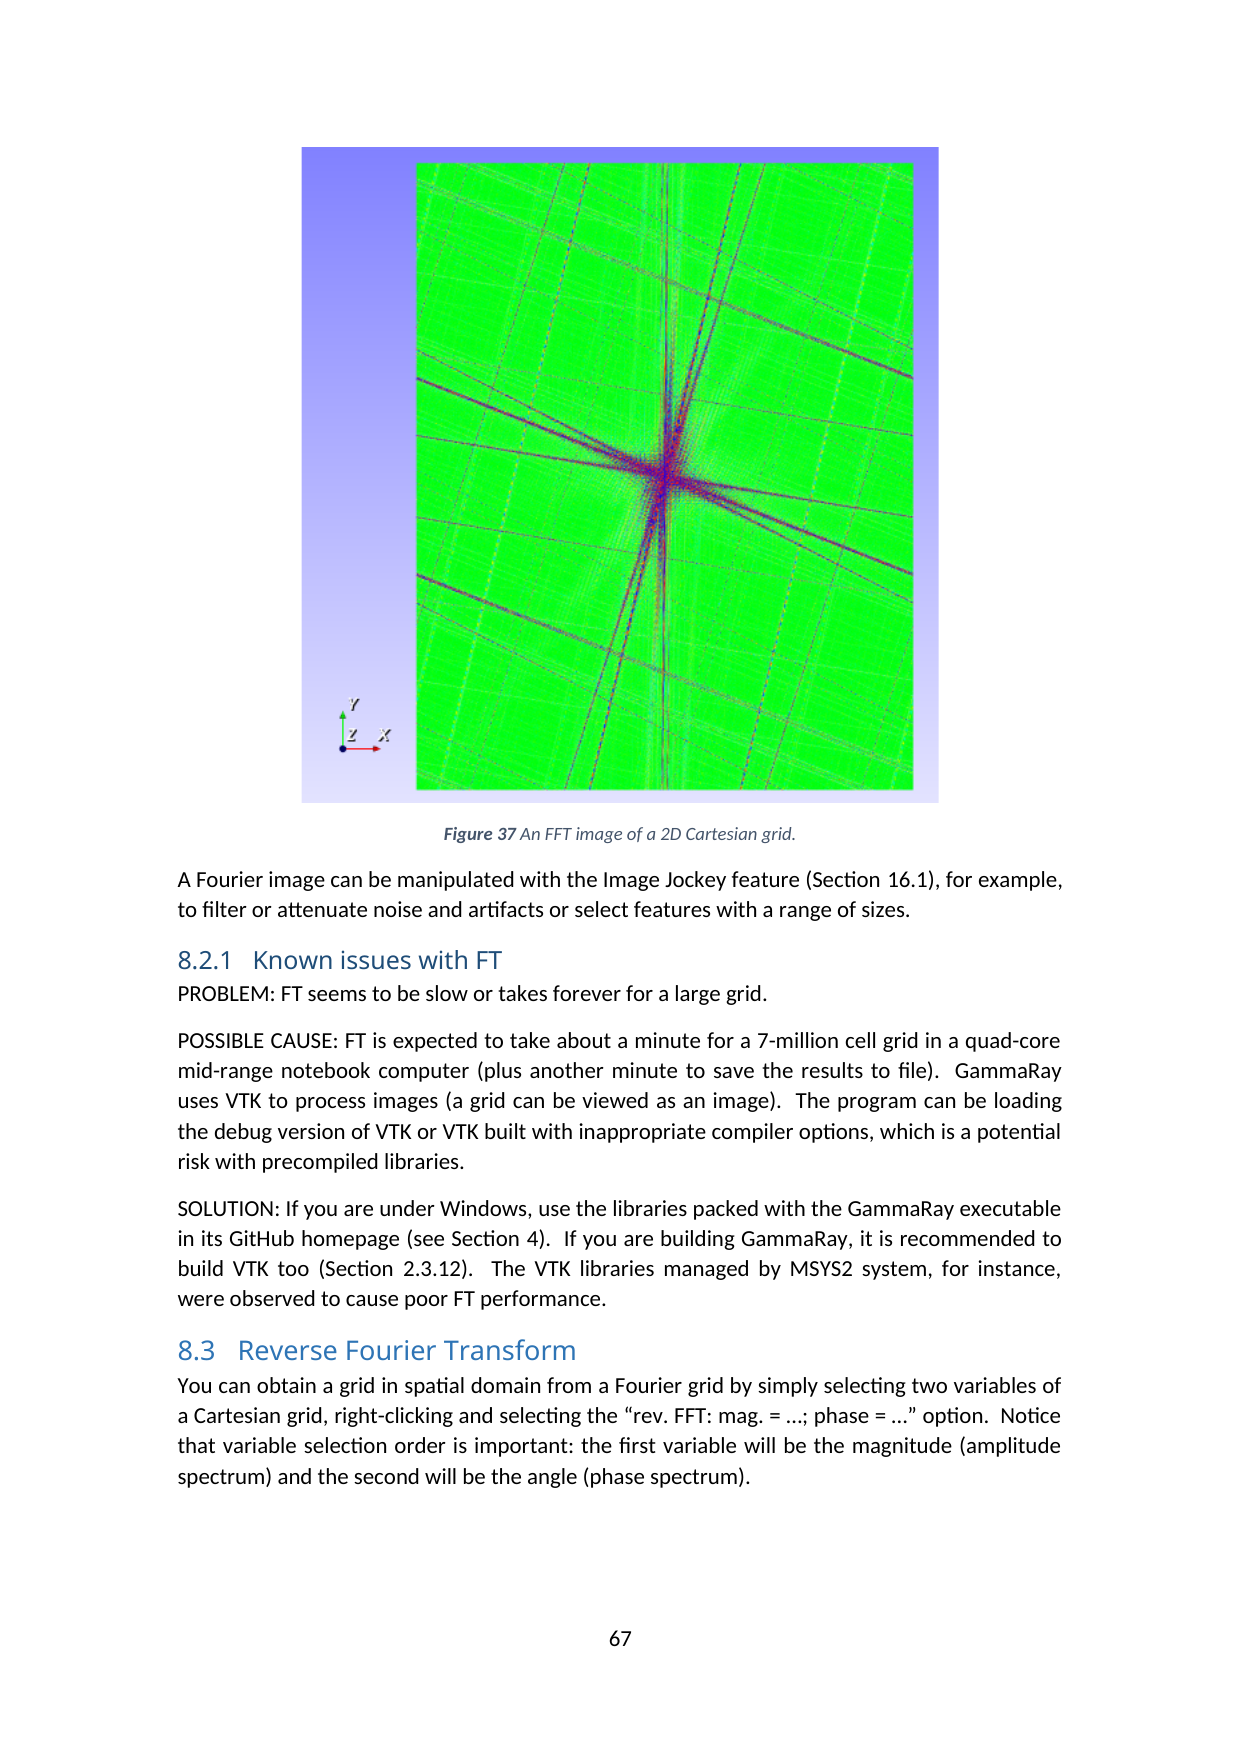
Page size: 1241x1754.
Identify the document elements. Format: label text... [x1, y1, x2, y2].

text Figure 37 An FFT image of a 2D Cartesian grid. [177, 822, 1063, 844]
subtitle Known issues with FT [177, 942, 1063, 977]
text You can obtain a grid in spatial domain from a Fourier grid by simply selecting two variables of a Cartesian grid, right-clicking and selecting the “rev. FFT: mag. = …; phase = …” option. Notice that variable selection order is important: the first variable will be the magnitude (amplitude spectrum) and the second will be the angle (phase spectrum). [177, 1371, 1063, 1490]
subtitle Reverse Fourier Transform [177, 1331, 1063, 1368]
text PROBLEM: FT seems to be slow or takes forever for a large grid. [177, 979, 1063, 1007]
text POSSIBLE CAUSE: FT is expected to take about a minute for a 7-million cell grid in a quad-core mid-range notebook computer (plus another minute to save the results to file). GammaRay uses VTK to process images (a grid can be viewed as an image). The program can be loading the debug version of VTK or VTK built with inappropriate compiler options, which is a potential risk with precompiled libraries. [177, 1026, 1063, 1175]
picture [301, 147, 939, 803]
text SOLUTION: If you are under Windows, use the libraries packed with the GammaRay executable in its GitHub homepage (see Section 4). If you are building GammaRay, it is recommended to build VTK too (Section 2.3.12). The VTK libraries managed by MSYS2 system, for instance, were observed to cause poor FT performance. [177, 1194, 1063, 1312]
text A Fourier image can be manipulated with the Image Jockey feature (Section 16.1), for example, to filter or attenuate noise and artifacts or select features with a range of sizes. [177, 865, 1063, 924]
